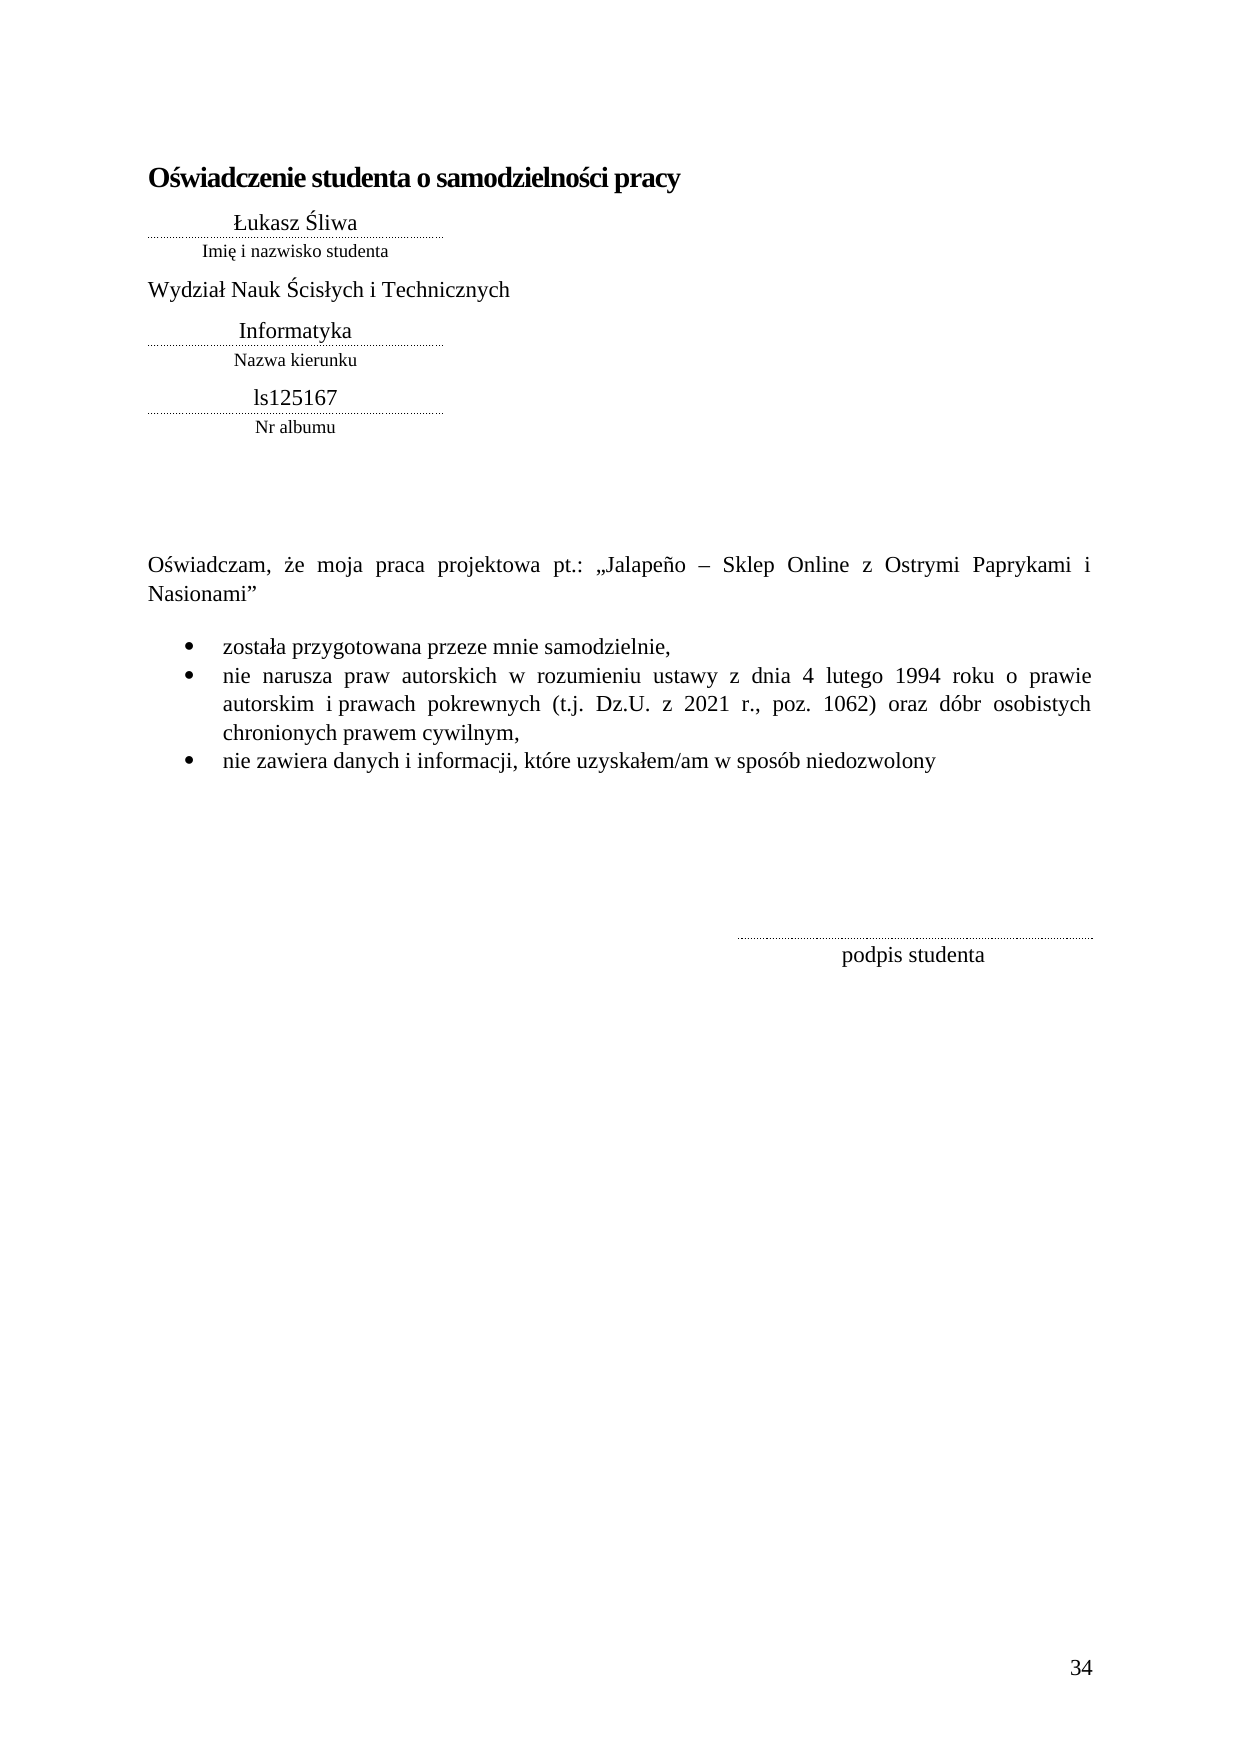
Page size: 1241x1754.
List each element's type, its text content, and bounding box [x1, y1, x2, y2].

text Wydział Nauk Ścisłych i Technicznych [148, 276, 517, 302]
text Nr albumu [148, 416, 1093, 437]
title Oświadczenie studenta o samodzielności pracy [148, 160, 1093, 194]
text Łukasz Śliwa [148, 209, 443, 238]
text Oświadczam, że moja praca projektowa pt.: „Jalapeño – Sklep Online z Ostrymi Paprykami i Nasionami” [148, 552, 1093, 606]
text Informatyka [148, 317, 443, 346]
list została przygotowana przeze mnie samodzielnie, [185, 633, 1093, 660]
text Nazwa kierunku [148, 348, 1093, 370]
list nie zawiera danych i informacji, które uzyskałem/am w sposób niedozwolony [185, 747, 1093, 773]
text ls125167 [148, 384, 443, 414]
list nie narusza praw autorskich w rozumieniu ustawy z dnia 4 lutego 1994 roku o prawie autorskim i prawach pokrewnych (t.j. Dz.U. z 2021 r., poz. 1062) oraz dóbr osobistych chronionych prawem cywilnym, [185, 662, 1093, 745]
text podpis studenta [738, 938, 1093, 968]
text Imię i nazwisko studenta [148, 240, 1093, 262]
